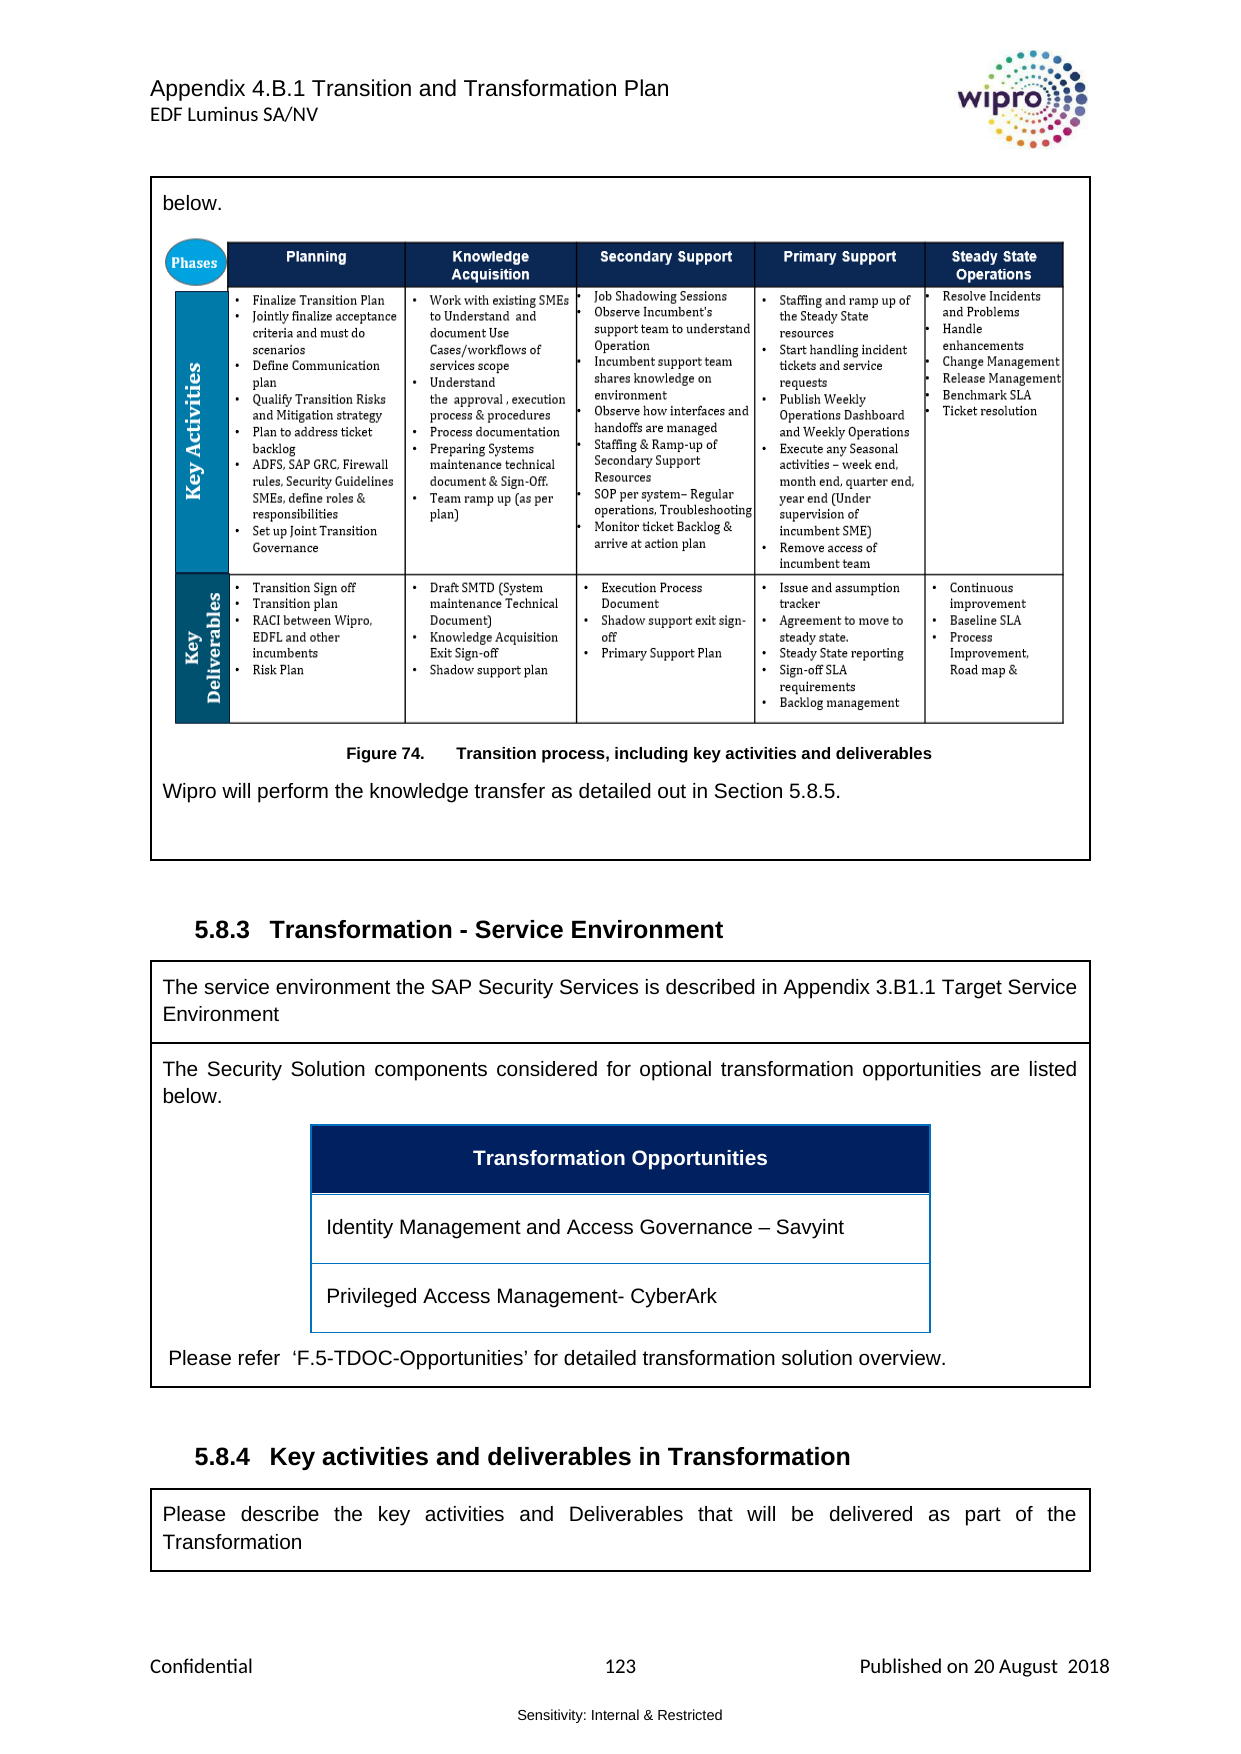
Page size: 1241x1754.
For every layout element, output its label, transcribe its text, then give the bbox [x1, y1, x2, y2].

table_header Please describe the key activities and Deliverables that will be delivered as part of the Transformation [152, 1490, 1089, 1569]
subtitle Transformation - Service Environment [194, 915, 1090, 943]
subtitle Key activities and deliverables in Transformation [194, 1442, 1090, 1471]
picture [943, 48, 1091, 151]
table_header The service environment the SAP Security Services is described in Appendix 3.B1.1 Target Service Environment [152, 962, 1089, 1042]
table_cell The Security Solution components considered for optional transformation opportunities are listed below. Please refer ‘F.5-TDOC-Opportunities’ for detailed transformation solution overview. [152, 1044, 1089, 1386]
picture [162, 230, 1069, 728]
